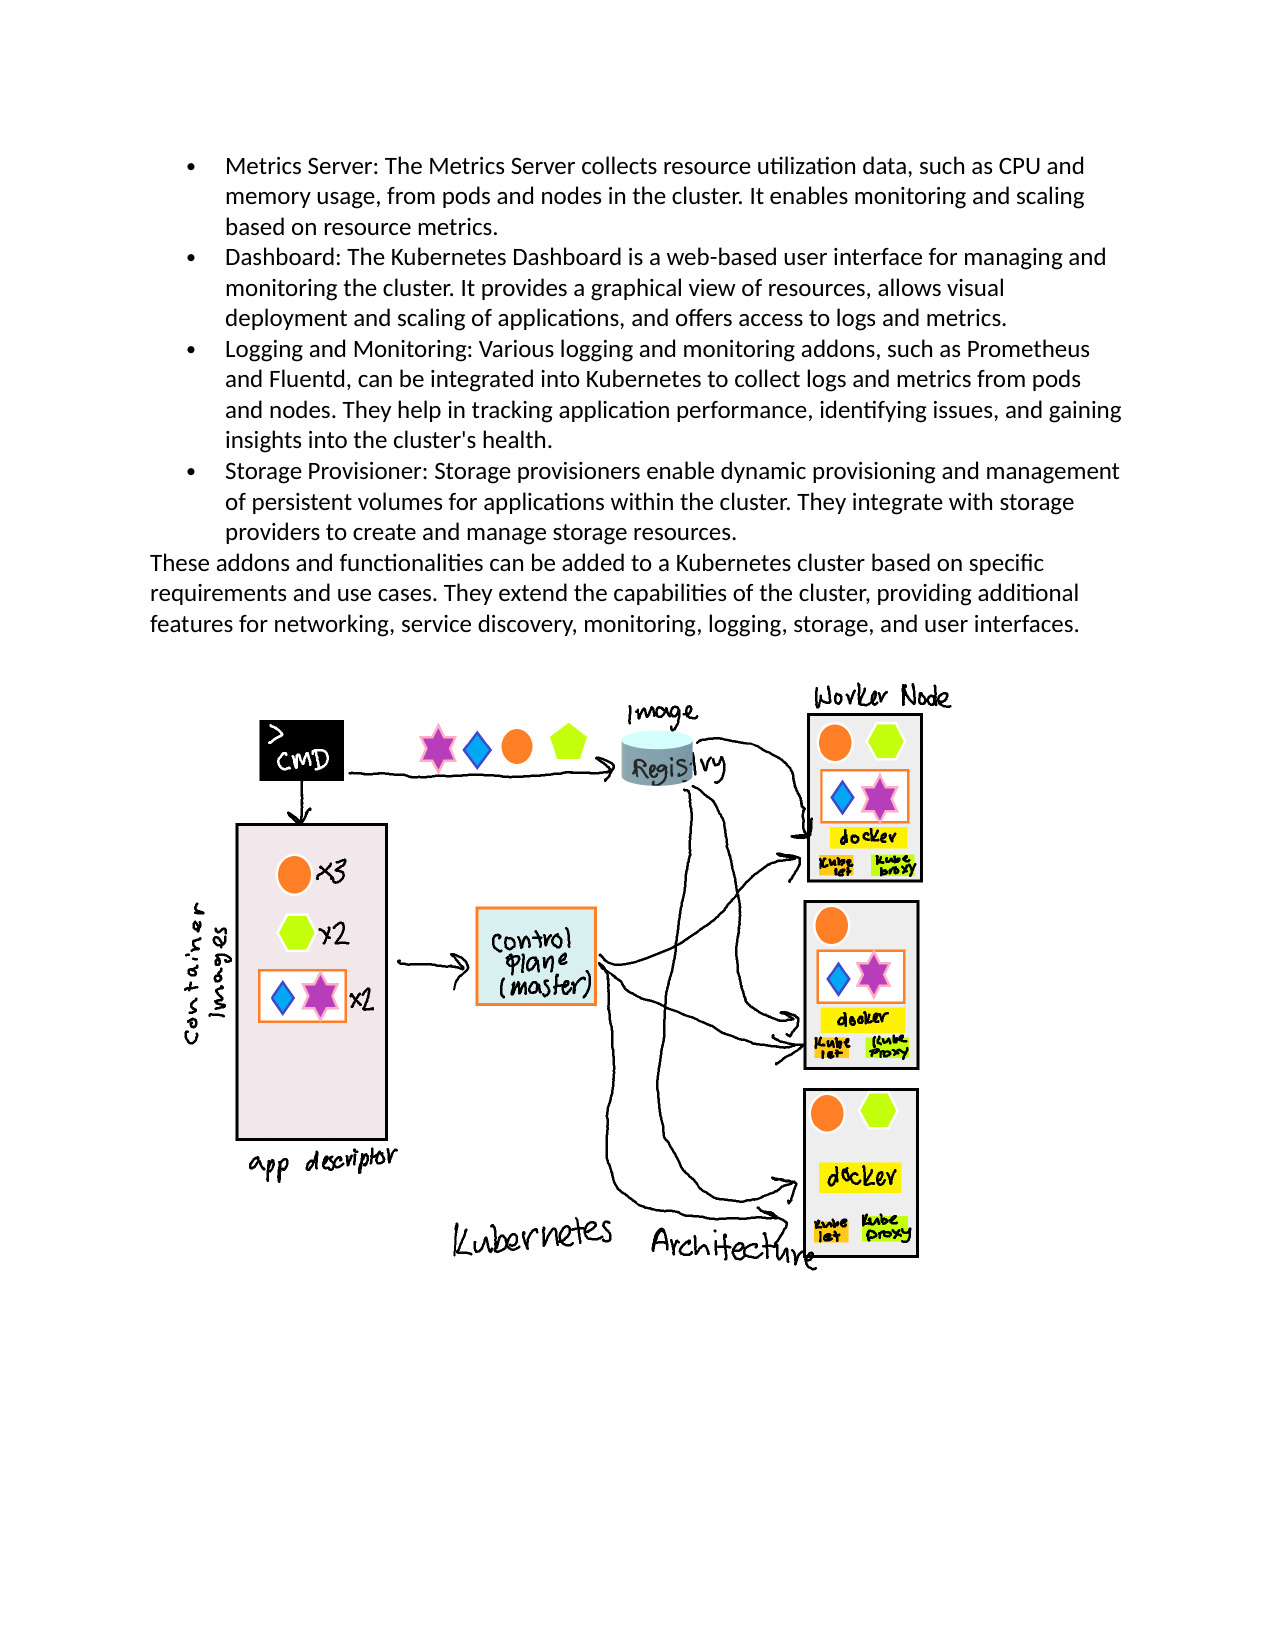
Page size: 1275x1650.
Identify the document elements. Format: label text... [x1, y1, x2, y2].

text These addons and functionalities can be added to a Kubernetes cluster based on specific requirements and use cases. They extend the capabilities of the cluster, providing additional features for networking, service discovery, monitoring, logging, storage, and user interfaces. [150, 547, 1125, 638]
list Metrics Server: The Metrics Server collects resource utilization data, such as CPU and memory usage, from pods and nodes in the cluster. It enables monitoring and scaling based on resource metrics. [187, 150, 1125, 242]
list Dashboard: The Kubernetes Dashboard is a web-based user interface for managing and monitoring the cluster. It provides a graphical view of resources, allows visual deployment and scaling of applications, and offers access to logs and metrics. [187, 242, 1125, 333]
list Logging and Monitoring: Various logging and monitoring addons, such as Prometheus and Fluentd, can be integrated into Kubernetes to collect logs and metrics from pods and nodes. They help in tracking application performance, identifying issues, and gaining insights into the cluster's health. [187, 333, 1125, 455]
list Storage Provisioner: Storage provisioners enable dynamic provisioning and management of persistent volumes for applications within the cluster. They integrate with storage providers to create and manage storage resources. [187, 455, 1125, 547]
picture [150, 668, 1125, 1280]
